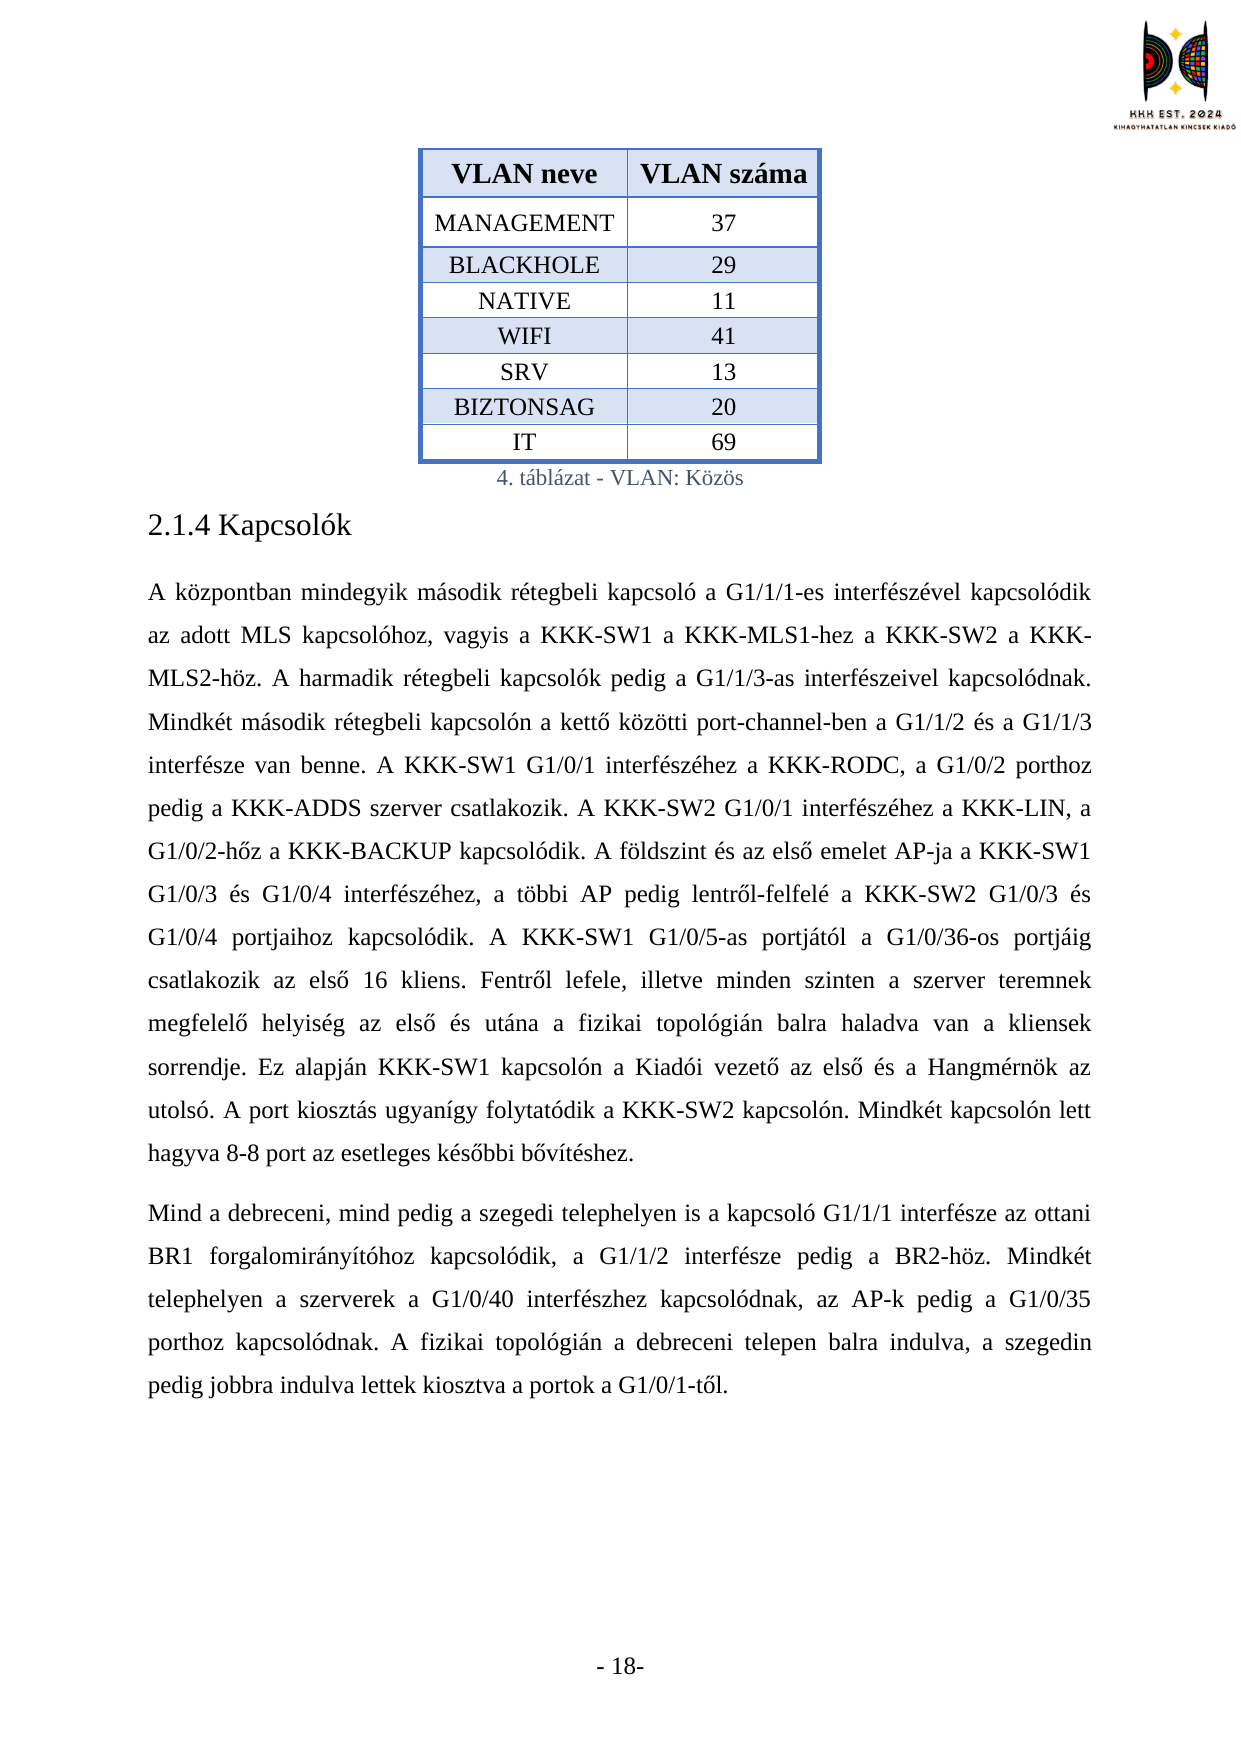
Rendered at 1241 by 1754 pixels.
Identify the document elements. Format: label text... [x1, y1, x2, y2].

table_cell IT [423, 425, 627, 459]
table_cell 11 [628, 283, 817, 317]
picture [1105, 9, 1241, 135]
text 4. táblázat - VLAN: Közös [148, 464, 1093, 490]
table_cell 13 [628, 354, 817, 388]
table_cell MANAGEMENT [423, 198, 627, 246]
table_cell 20 [628, 389, 817, 423]
table_cell 41 [628, 318, 817, 353]
text 2.1.4 Kapcsolók [148, 507, 1093, 543]
table_cell SRV [423, 354, 627, 388]
table_cell BIZTONSAG [423, 389, 627, 423]
table_cell BLACKHOLE [423, 248, 627, 282]
table_cell 69 [628, 425, 817, 459]
table_cell WIFI [423, 318, 627, 353]
text Mind a debreceni, mind pedig a szegedi telephelyen is a kapcsoló G1/1/1 interfésze az ottani BR1 forgalomirányítóhoz kapcsolódik, a G1/1/2 interfésze pedig a BR2-höz. Mindkét telephelyen a szerverek a G1/0/40 interfészhez kapcsolódnak, az AP-k pedig a G1/0/35 porthoz kapcsolódnak. A fizikai topológián a debreceni telepen balra indulva, a szegedin pedig jobbra indulva lettek kiosztva a portok a G1/0/1-től. [148, 1198, 1093, 1399]
table_cell NATIVE [423, 283, 627, 317]
table_cell 29 [628, 248, 817, 282]
table_cell VLAN száma [628, 150, 817, 196]
table_cell VLAN neve [423, 150, 627, 196]
text A központban mindegyik második rétegbeli kapcsoló a G1/1/1-es interfészével kapcsolódik az adott MLS kapcsolóhoz, vagyis a KKK-SW1 a KKK-MLS1-hez a KKK-SW2 a KKK-MLS2-höz. A harmadik rétegbeli kapcsolók pedig a G1/1/3-as interfészeivel kapcsolódnak. Mindkét második rétegbeli kapcsolón a kettő közötti port-channel-ben a G1/1/2 és a G1/1/3 interfésze van benne. A KKK-SW1 G1/0/1 interfészéhez a KKK-RODC, a G1/0/2 porthoz pedig a KKK-ADDS szerver csatlakozik. A KKK-SW2 G1/0/1 interfészéhez a KKK-LIN, a G1/0/2-hőz a KKK-BACKUP kapcsolódik. A földszint és az első emelet AP-ja a KKK-SW1 G1/0/3 és G1/0/4 interfészéhez, a többi AP pedig lentről-felfelé a KKK-SW2 G1/0/3 és G1/0/4 portjaihoz kapcsolódik. A KKK-SW1 G1/0/5-as portjától a G1/0/36-os portjáig csatlakozik az első 16 kliens. Fentről lefele, illetve minden szinten a szerver teremnek megfelelő helyiség az első és utána a fizikai topológián balra haladva van a kliensek sorrendje. Ez alapján KKK-SW1 kapcsolón a Kiadói vezető az első és a Hangmérnök az utolsó. A port kiosztás ugyanígy folytatódik a KKK-SW2 kapcsolón. Mindkét kapcsolón lett hagyva 8-8 port az esetleges későbbi bővítéshez. [148, 577, 1093, 1167]
table_cell 37 [628, 198, 817, 246]
